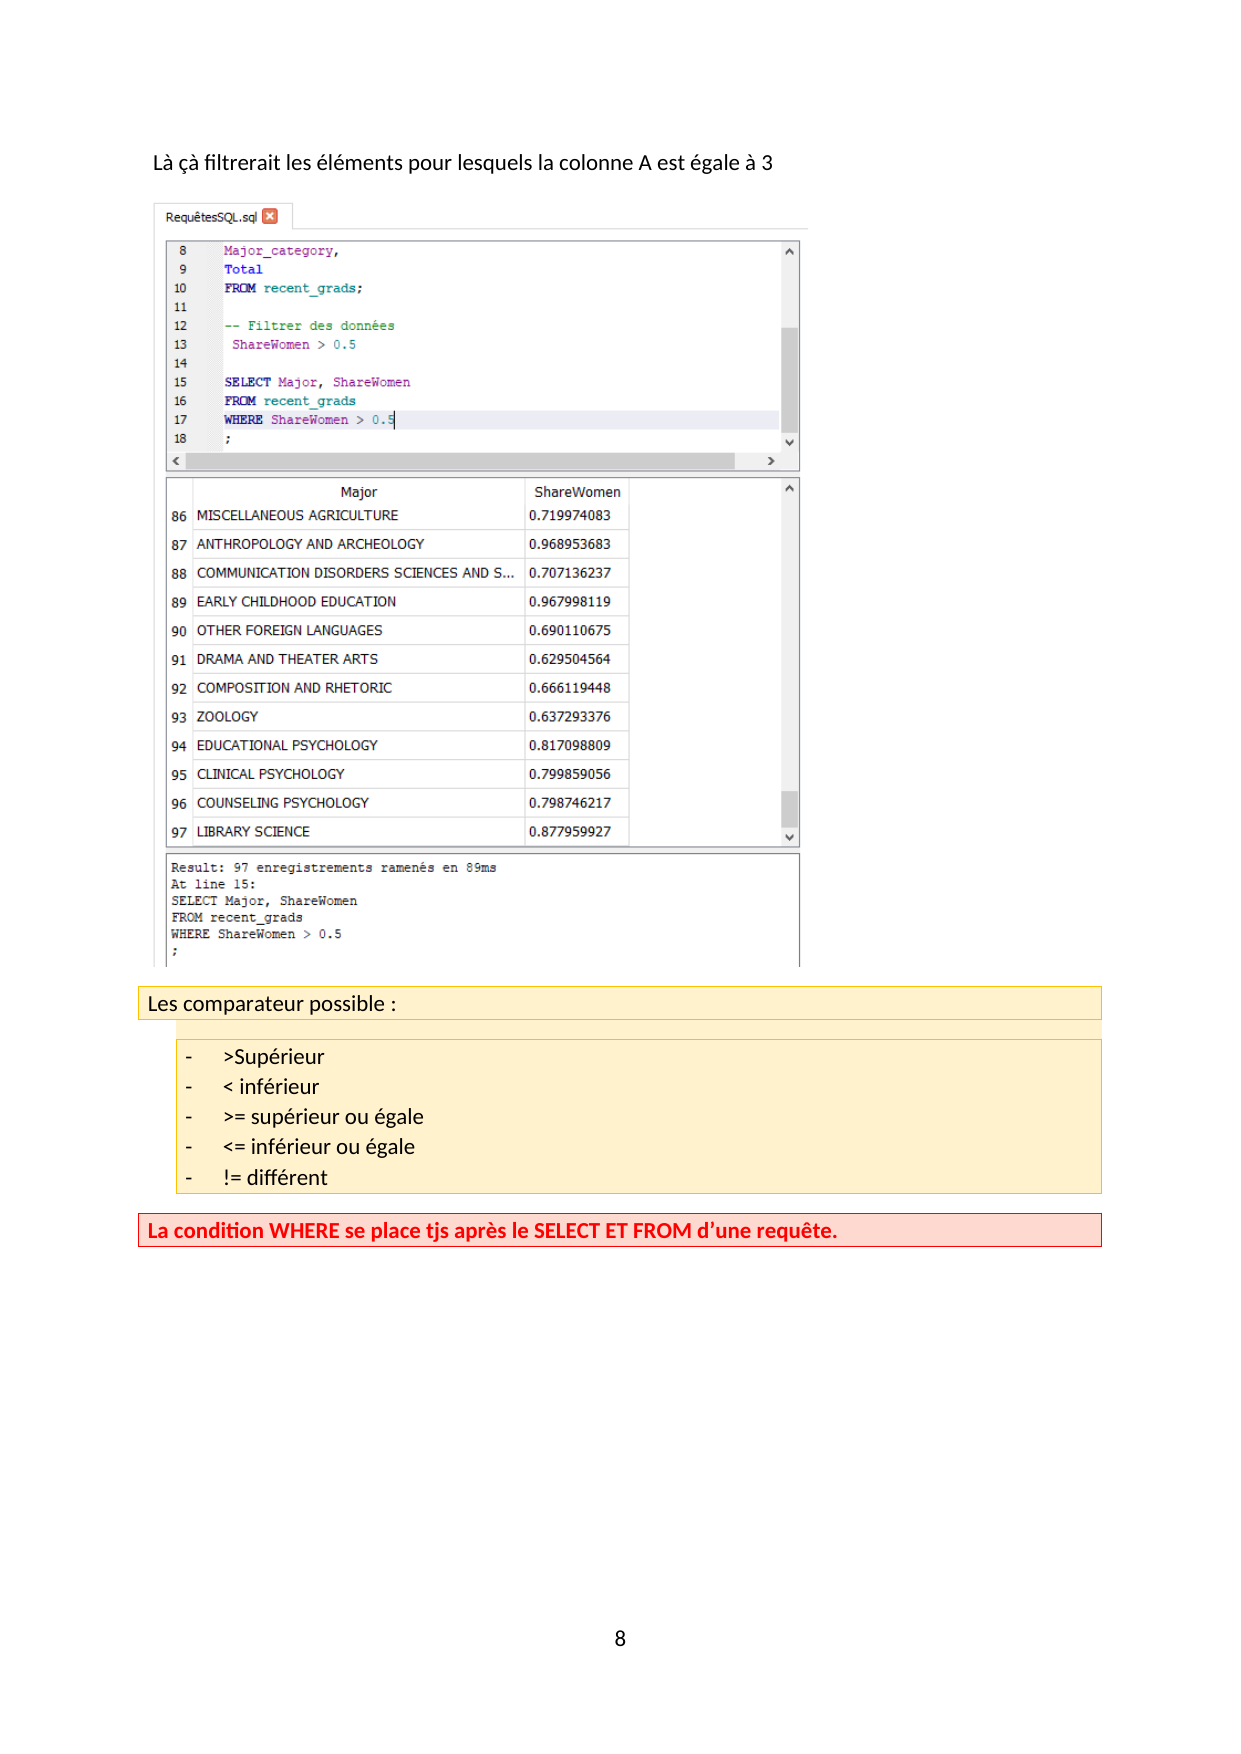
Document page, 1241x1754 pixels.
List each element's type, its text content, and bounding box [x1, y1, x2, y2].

list < inférieur [177, 1069, 1101, 1099]
list >= supérieur ou égale [177, 1099, 1101, 1129]
picture [147, 194, 809, 967]
text Les comparateur possible : [139, 987, 1101, 1019]
list >Supérieur [177, 1040, 1101, 1069]
list <= inférieur ou égale [177, 1129, 1101, 1159]
text Là çà filtrerait les éléments pour lesquels la colonne A est égale à 3 [148, 148, 1093, 176]
text La condition WHERE se place tjs après le SELECT ET FROM d’une requête. [139, 1214, 1101, 1246]
list != différent [177, 1159, 1101, 1193]
